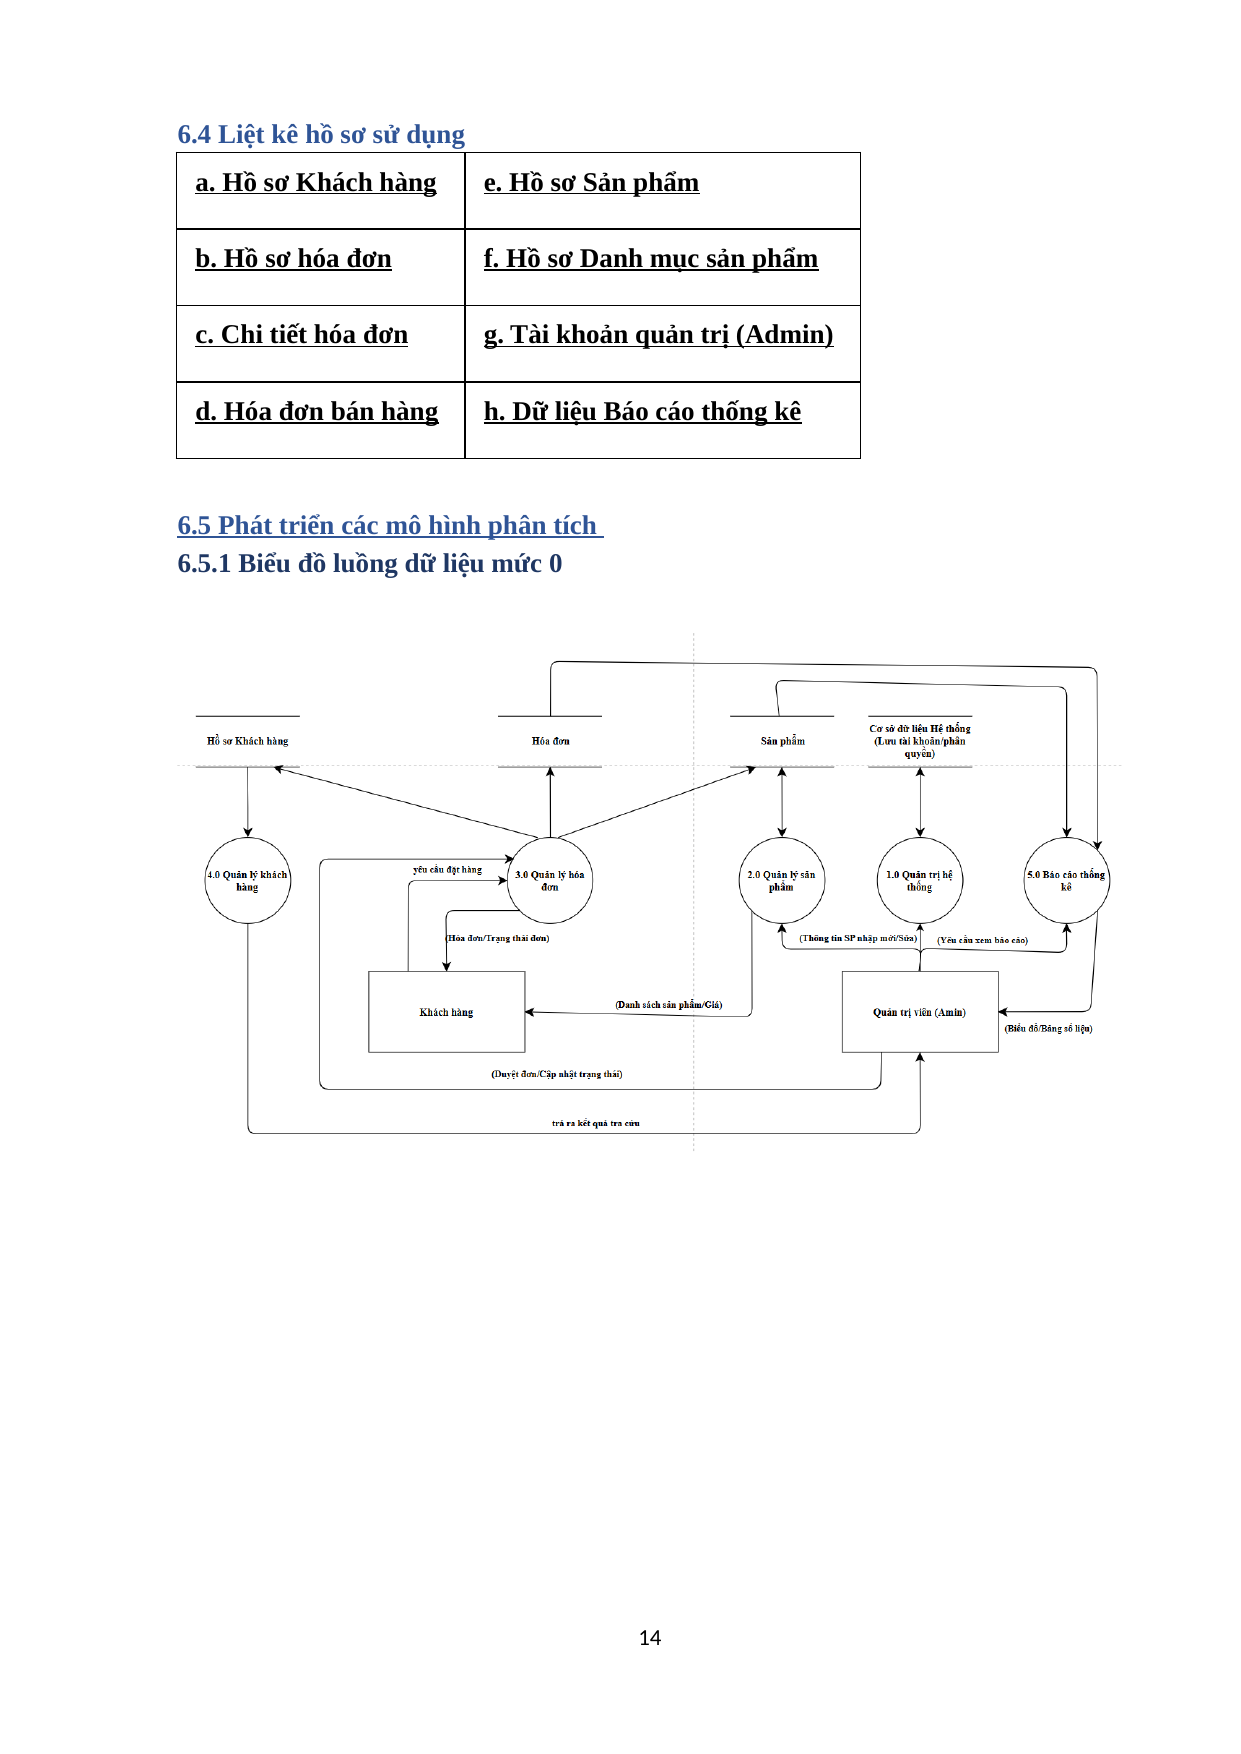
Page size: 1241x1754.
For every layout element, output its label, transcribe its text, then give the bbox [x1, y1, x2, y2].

table_cell g. Tài khoản quản trị (Admin) [466, 306, 860, 381]
table_header e. Hồ sơ Sản phẩm [466, 153, 860, 228]
subtitle 6.4 Liệt kê hồ sơ sử dụng [177, 118, 1122, 149]
table_cell b. Hồ sơ hóa đơn [177, 230, 464, 304]
table_cell c. Chi tiết hóa đơn [177, 306, 464, 381]
picture [177, 632, 1123, 1152]
table_cell h. Dữ liệu Báo cáo thống kê [466, 383, 860, 457]
table_cell f. Hồ sơ Danh mục sản phẩm [466, 230, 860, 304]
subtitle 6.5 Phát triển các mô hình phân tích [177, 509, 1122, 540]
table_header a. Hồ sơ Khách hàng [177, 153, 464, 228]
subtitle 6.5.1 Biểu đồ luồng dữ liệu mức 0 [177, 547, 1122, 578]
table_cell d. Hóa đơn bán hàng [177, 383, 464, 457]
